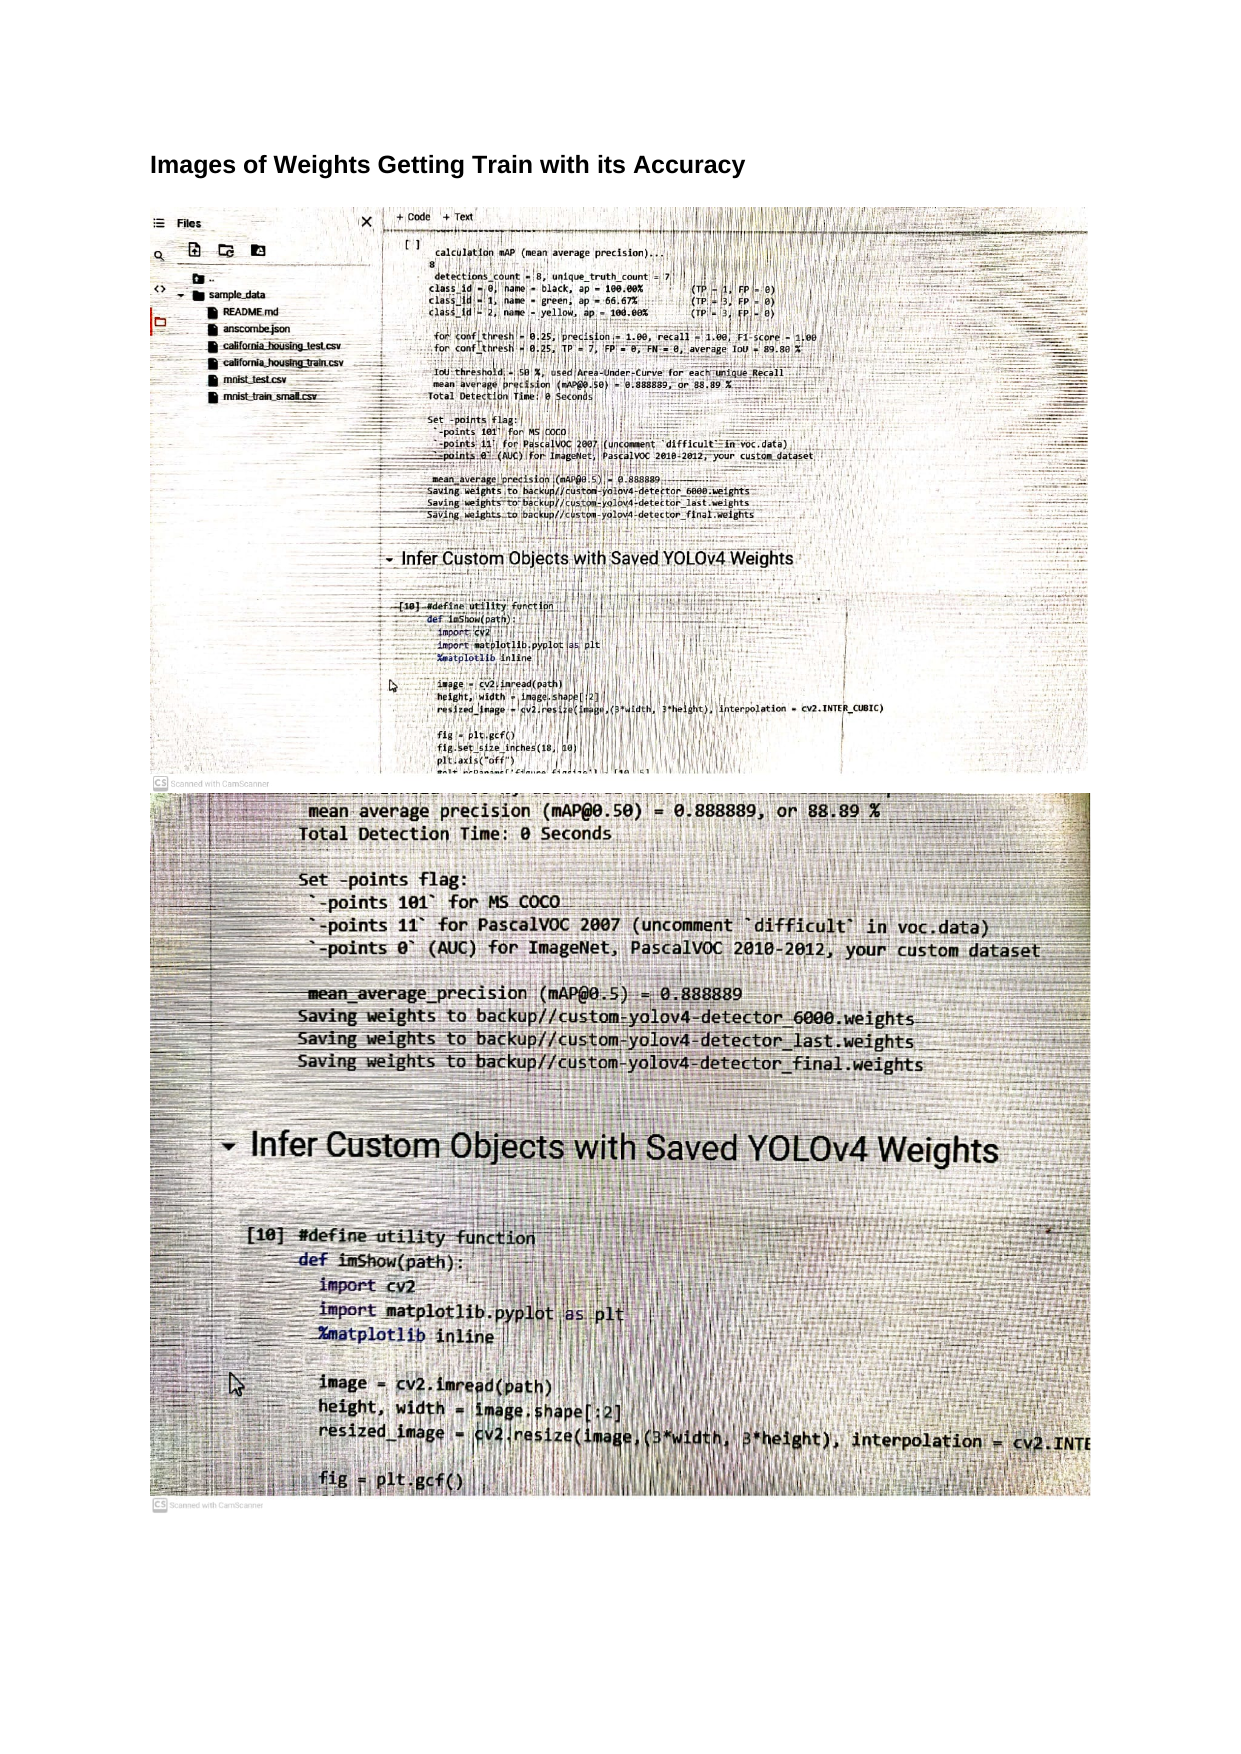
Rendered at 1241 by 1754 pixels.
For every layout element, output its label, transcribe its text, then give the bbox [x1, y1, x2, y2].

text Images of Weights Getting Train with its Accuracy [150, 150, 1090, 179]
picture [150, 207, 1091, 1515]
